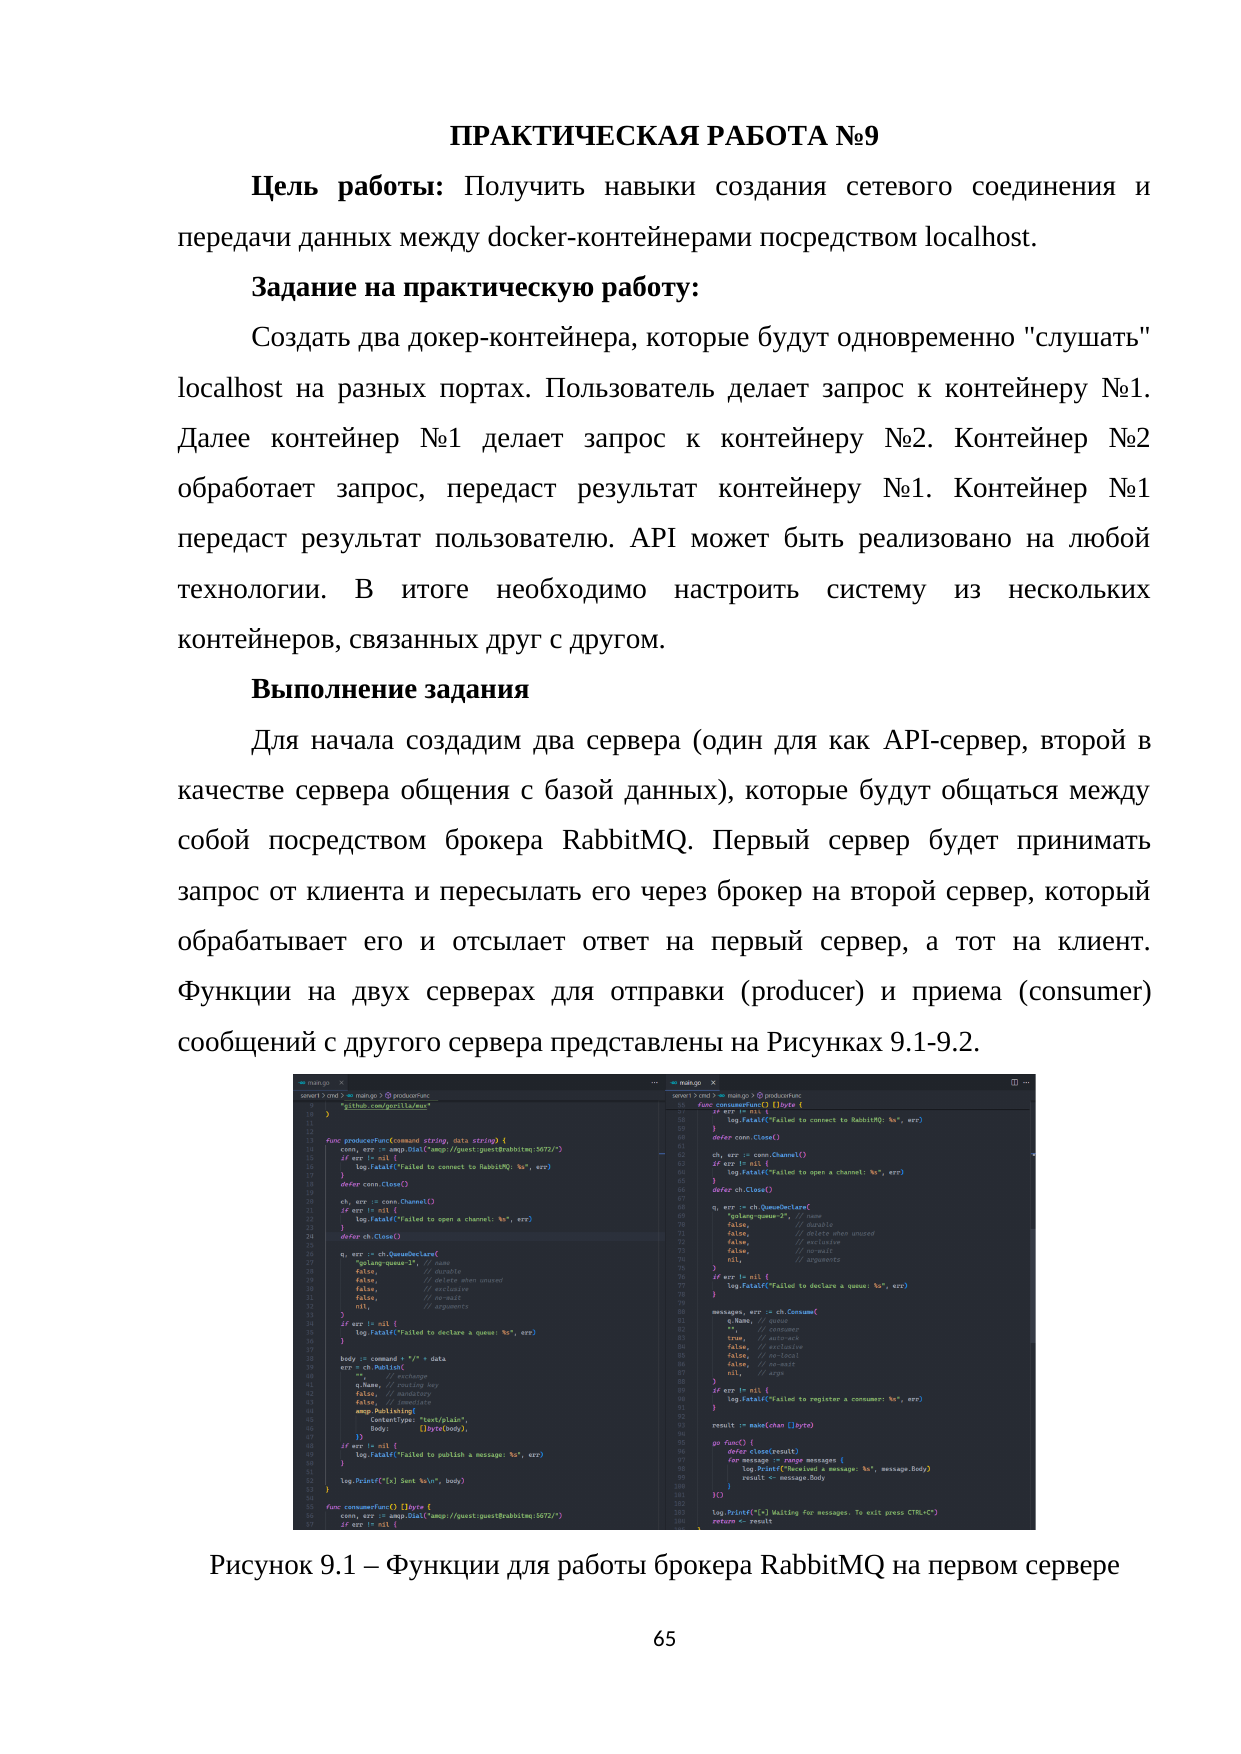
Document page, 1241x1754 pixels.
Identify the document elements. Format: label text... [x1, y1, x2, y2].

text Выполнение задания [177, 672, 1152, 705]
text Цель работы: Получить навыки создания сетевого соединения и передачи данных между docker-контейнерами посредством localhost. [177, 168, 1152, 252]
text Для начала создадим два сервера (один для как API-сервер, второй в качестве сервера общения с базой данных), которые будут общаться между собой посредством брокера RabbitMQ. Первый сервер будет принимать запрос от клиента и пересылать его через брокер на второй сервер, который обрабатывает его и отсылает ответ на первый сервер, а тот на клиент. Функции на двух серверах для отправки (producer) и приема (consumer) сообщений с другого сервера представлены на Рисунках 9.1-9.2. [177, 722, 1152, 1057]
text Создать два докер-контейнера, которые будут одновременно "слушать" localhost на разных портах. Пользователь делает запрос к контейнеру №1. Далее контейнер №1 делает запрос к контейнеру №2. Контейнер №2 обработает запрос, передаст результат контейнеру №1. Контейнер №1 передаст результат пользователю. API может быть реализовано на любой технологии. В итоге необходимо настроить систему из нескольких контейнеров, связанных друг с другом. [177, 319, 1152, 655]
text Задание на практическую работу: [177, 269, 1152, 303]
text Рисунок 9.1 – Функции для работы брокера RabbitMQ на первом сервере [177, 1547, 1152, 1580]
text ПРАКТИЧЕСКАЯ РАБОТА №9 [177, 118, 1152, 152]
picture [293, 1074, 1036, 1530]
